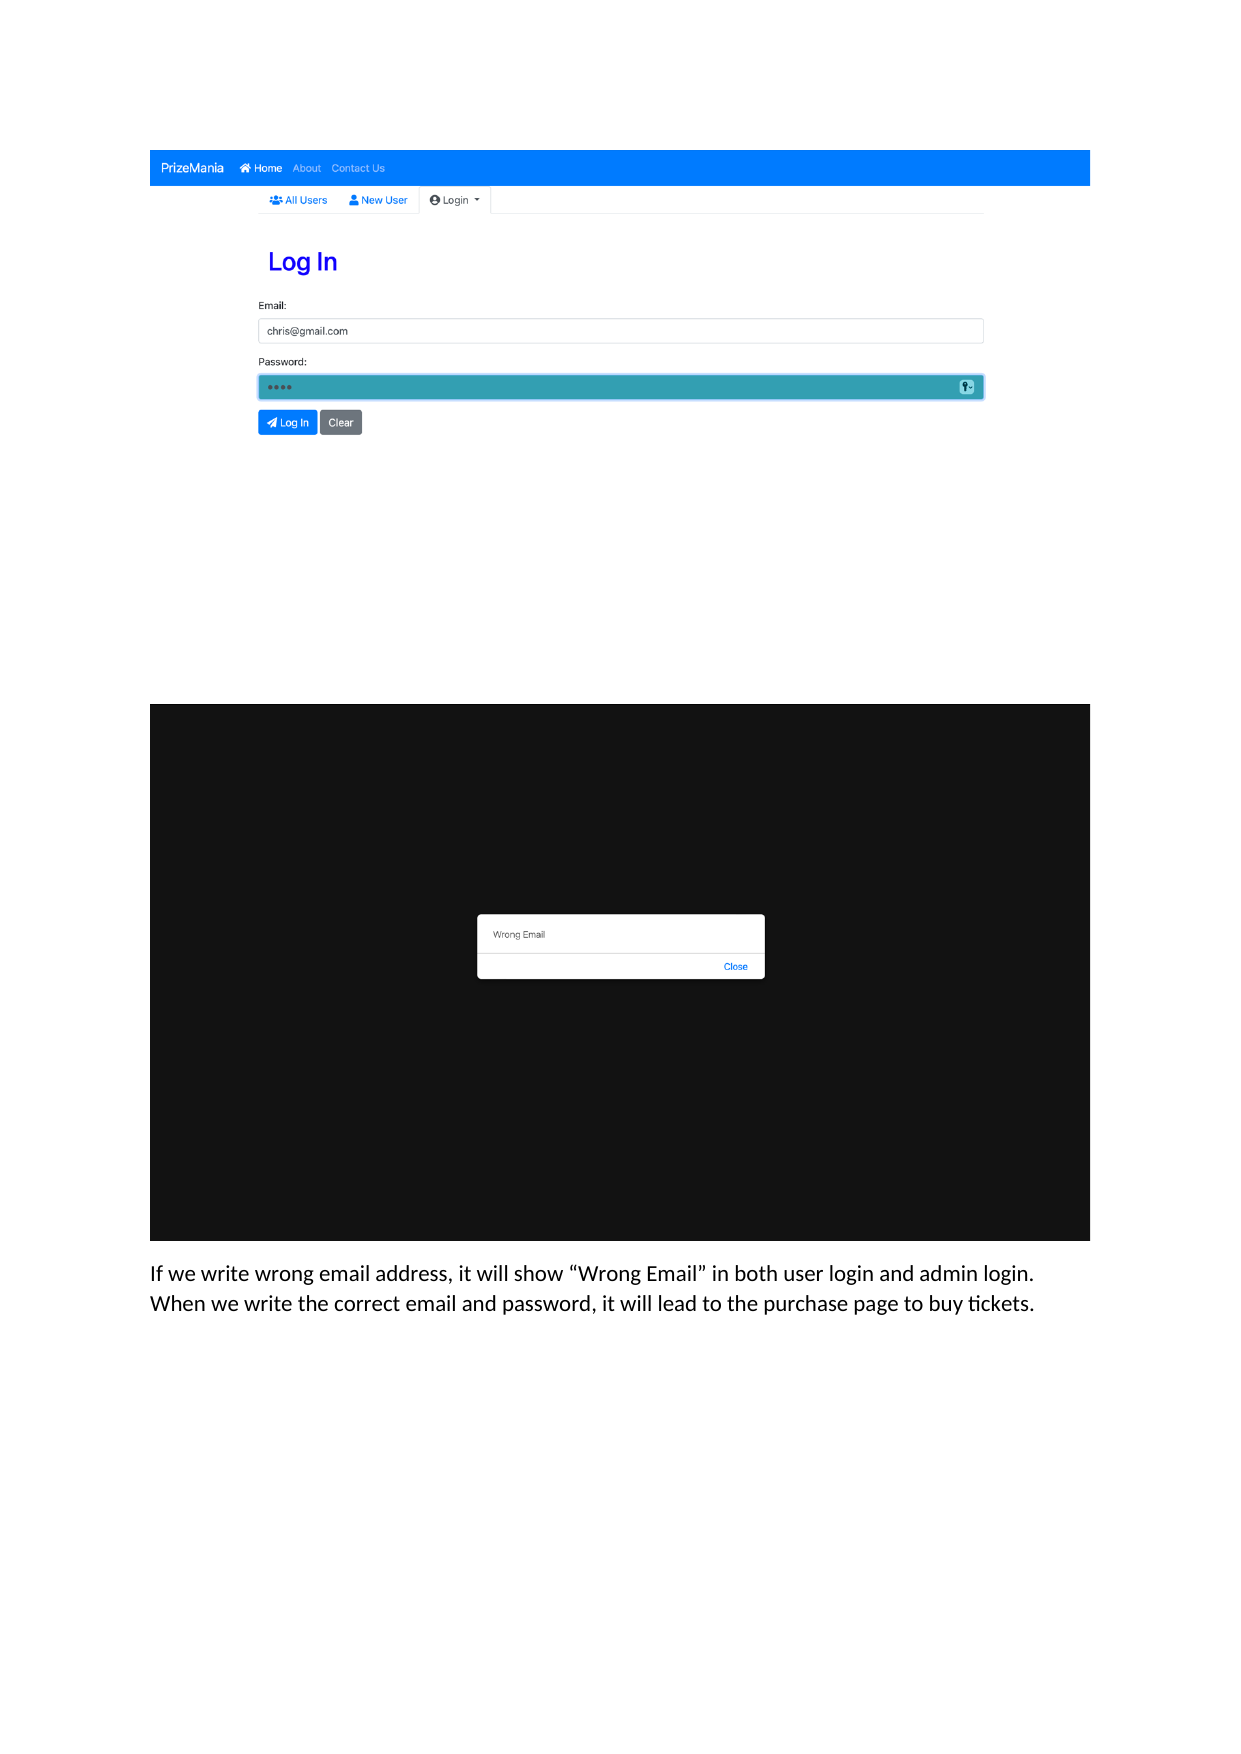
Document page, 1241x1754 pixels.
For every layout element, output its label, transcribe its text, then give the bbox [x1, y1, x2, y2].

picture [150, 704, 1091, 1241]
picture [150, 150, 1091, 686]
text If we write wrong email address, it will show “Wrong Email” in both user login and admin login. When we write the correct email and password, it will lead to the purchase page to buy tickets. [150, 1259, 1090, 1317]
